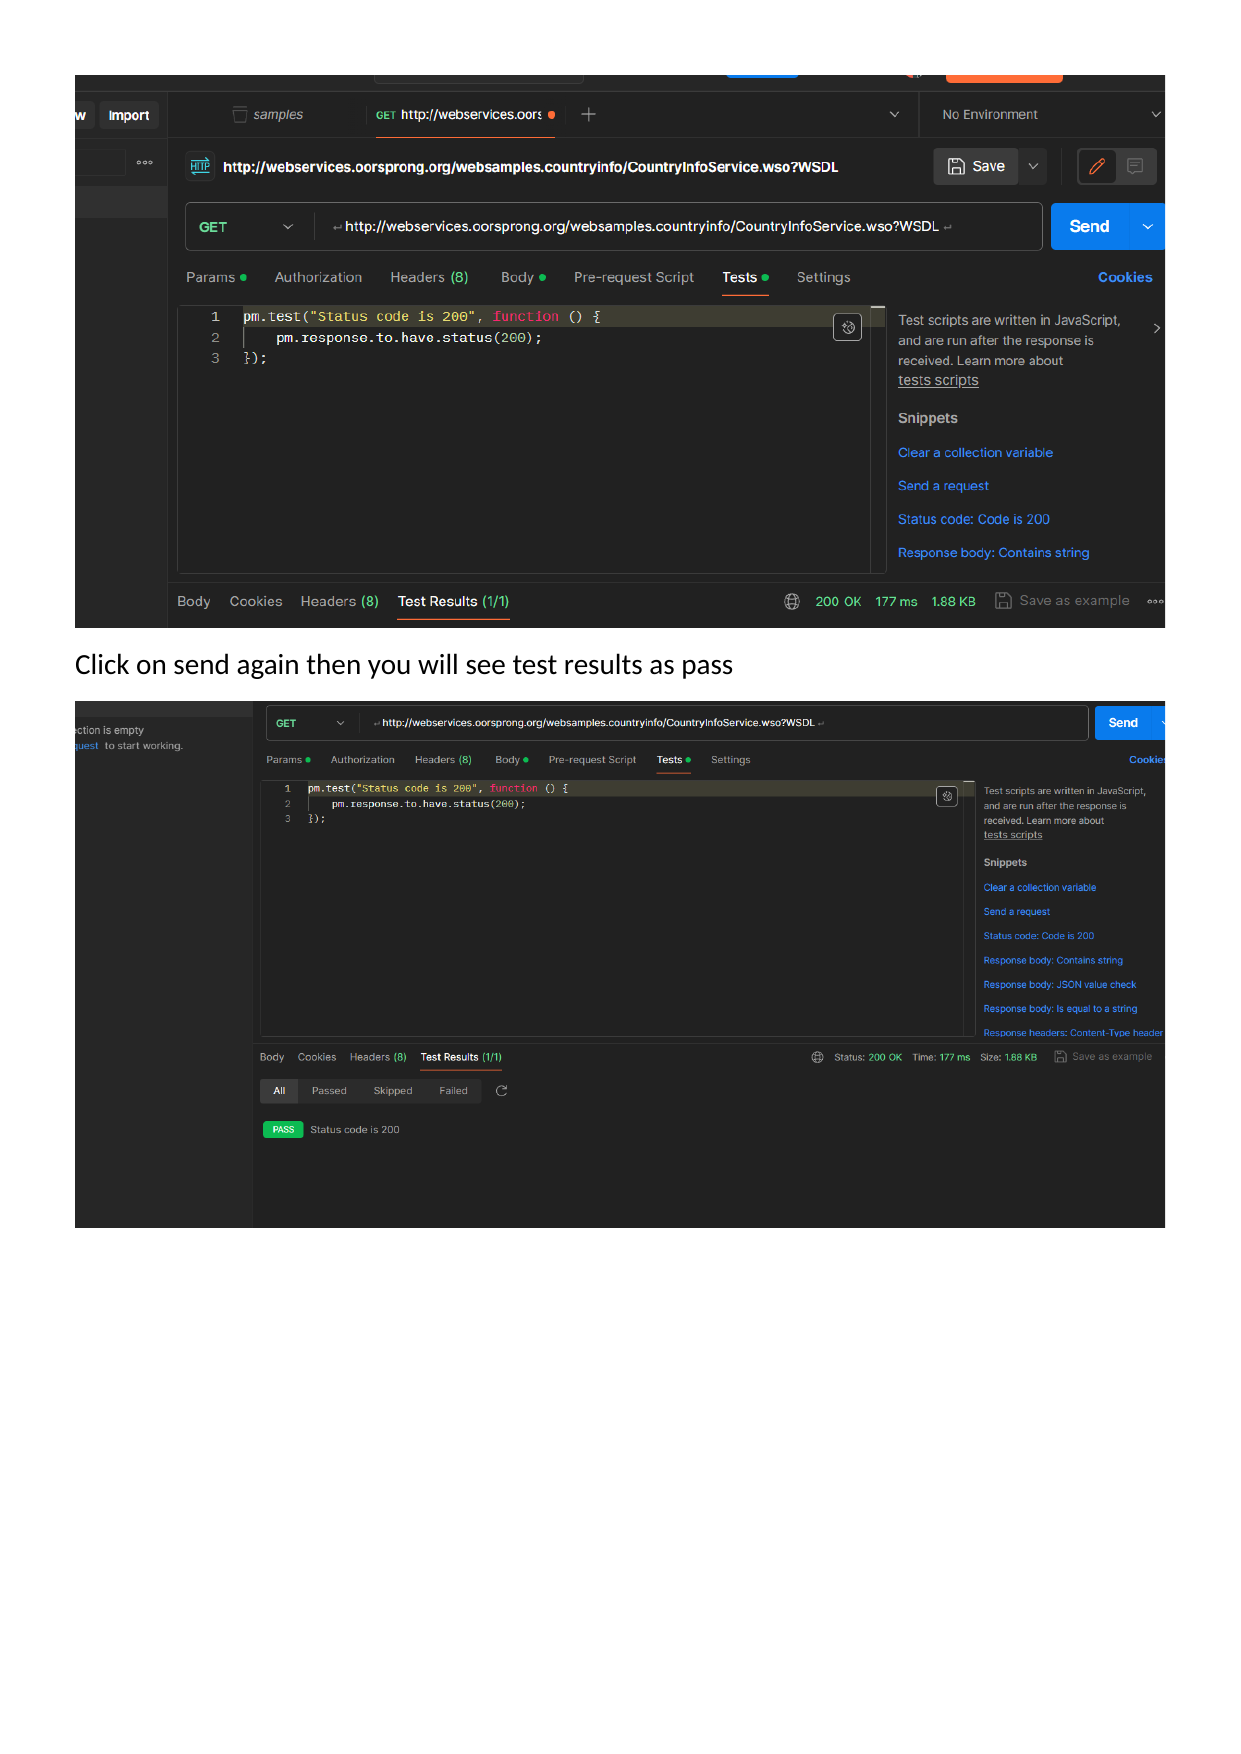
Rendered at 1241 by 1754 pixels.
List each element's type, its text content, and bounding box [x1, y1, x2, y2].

picture [75, 75, 1166, 628]
picture [75, 701, 1166, 1228]
text Click on send again then you will see test results as pass [75, 646, 1165, 682]
